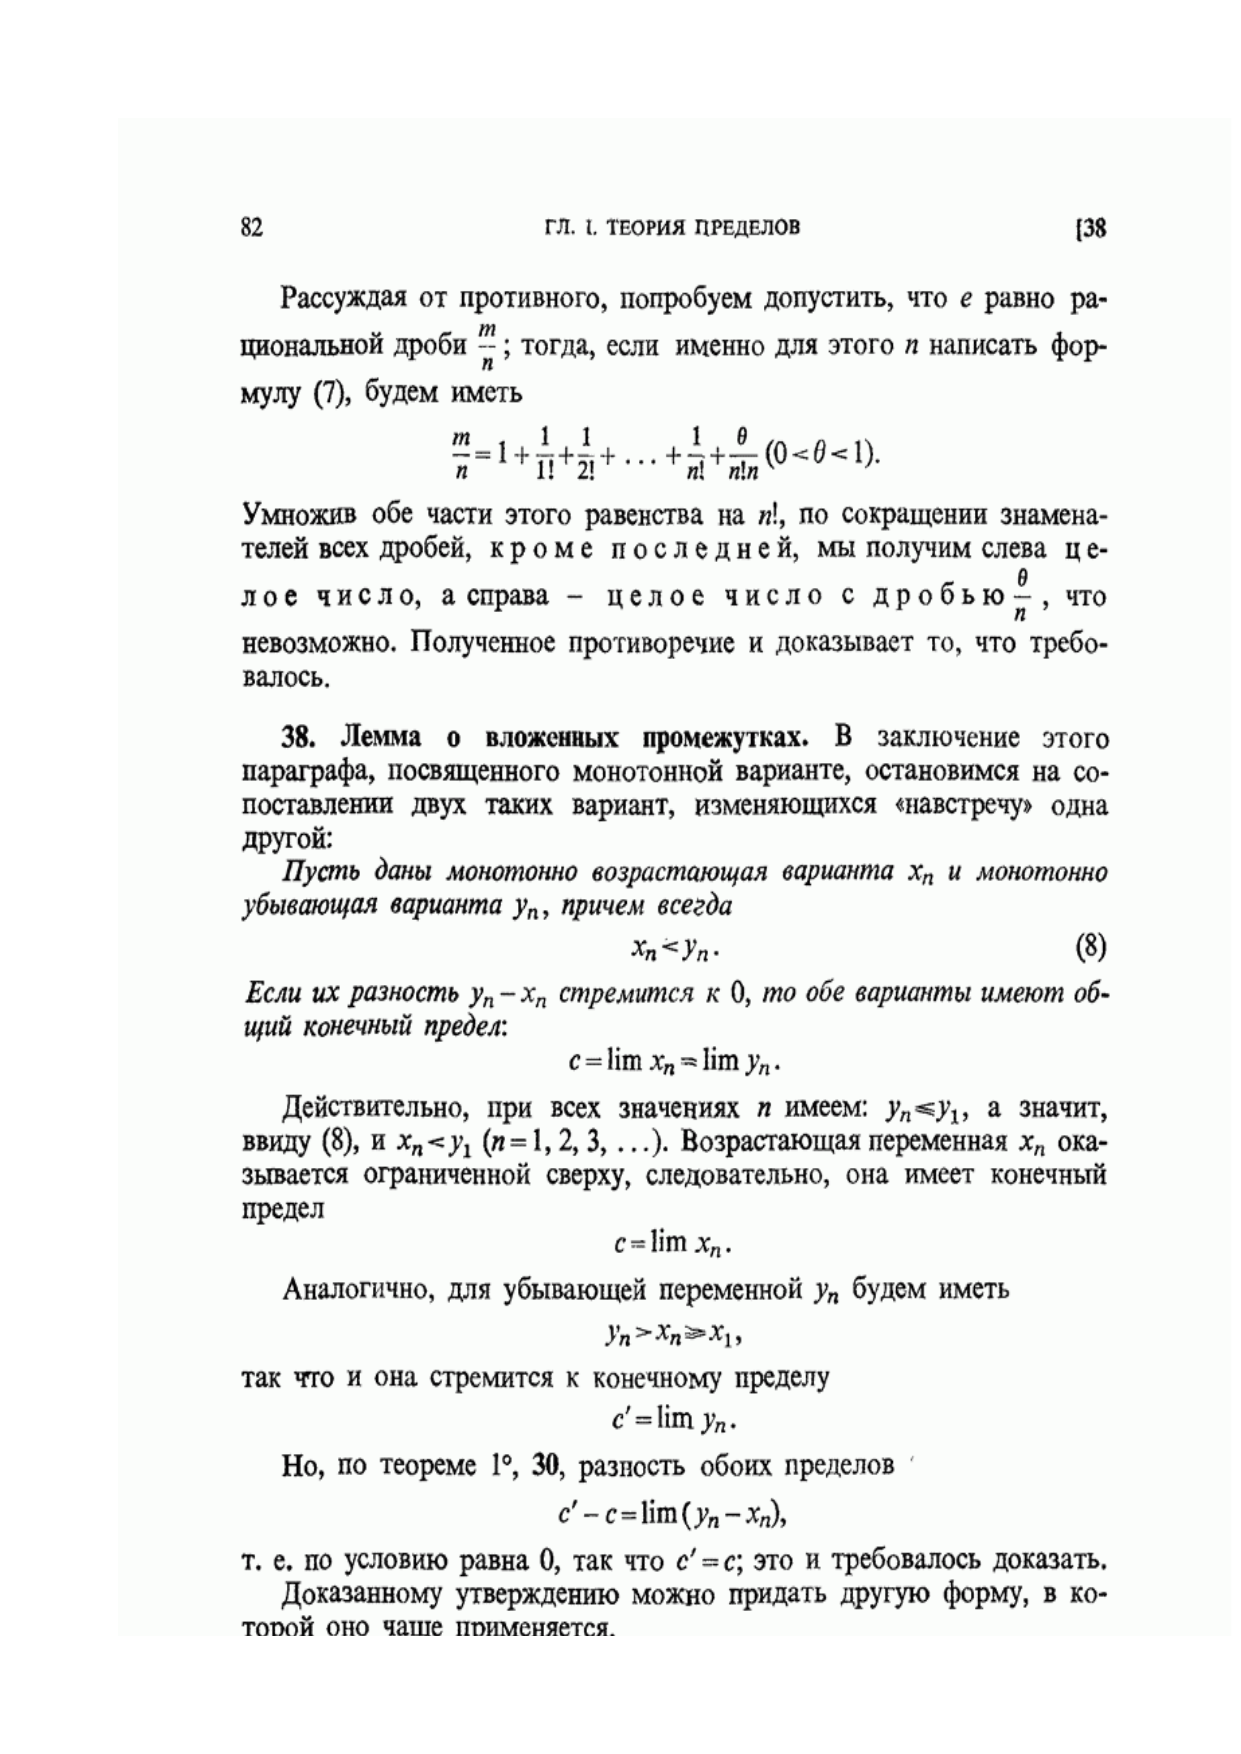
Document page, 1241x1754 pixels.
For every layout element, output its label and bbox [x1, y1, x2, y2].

picture [118, 118, 1232, 1636]
